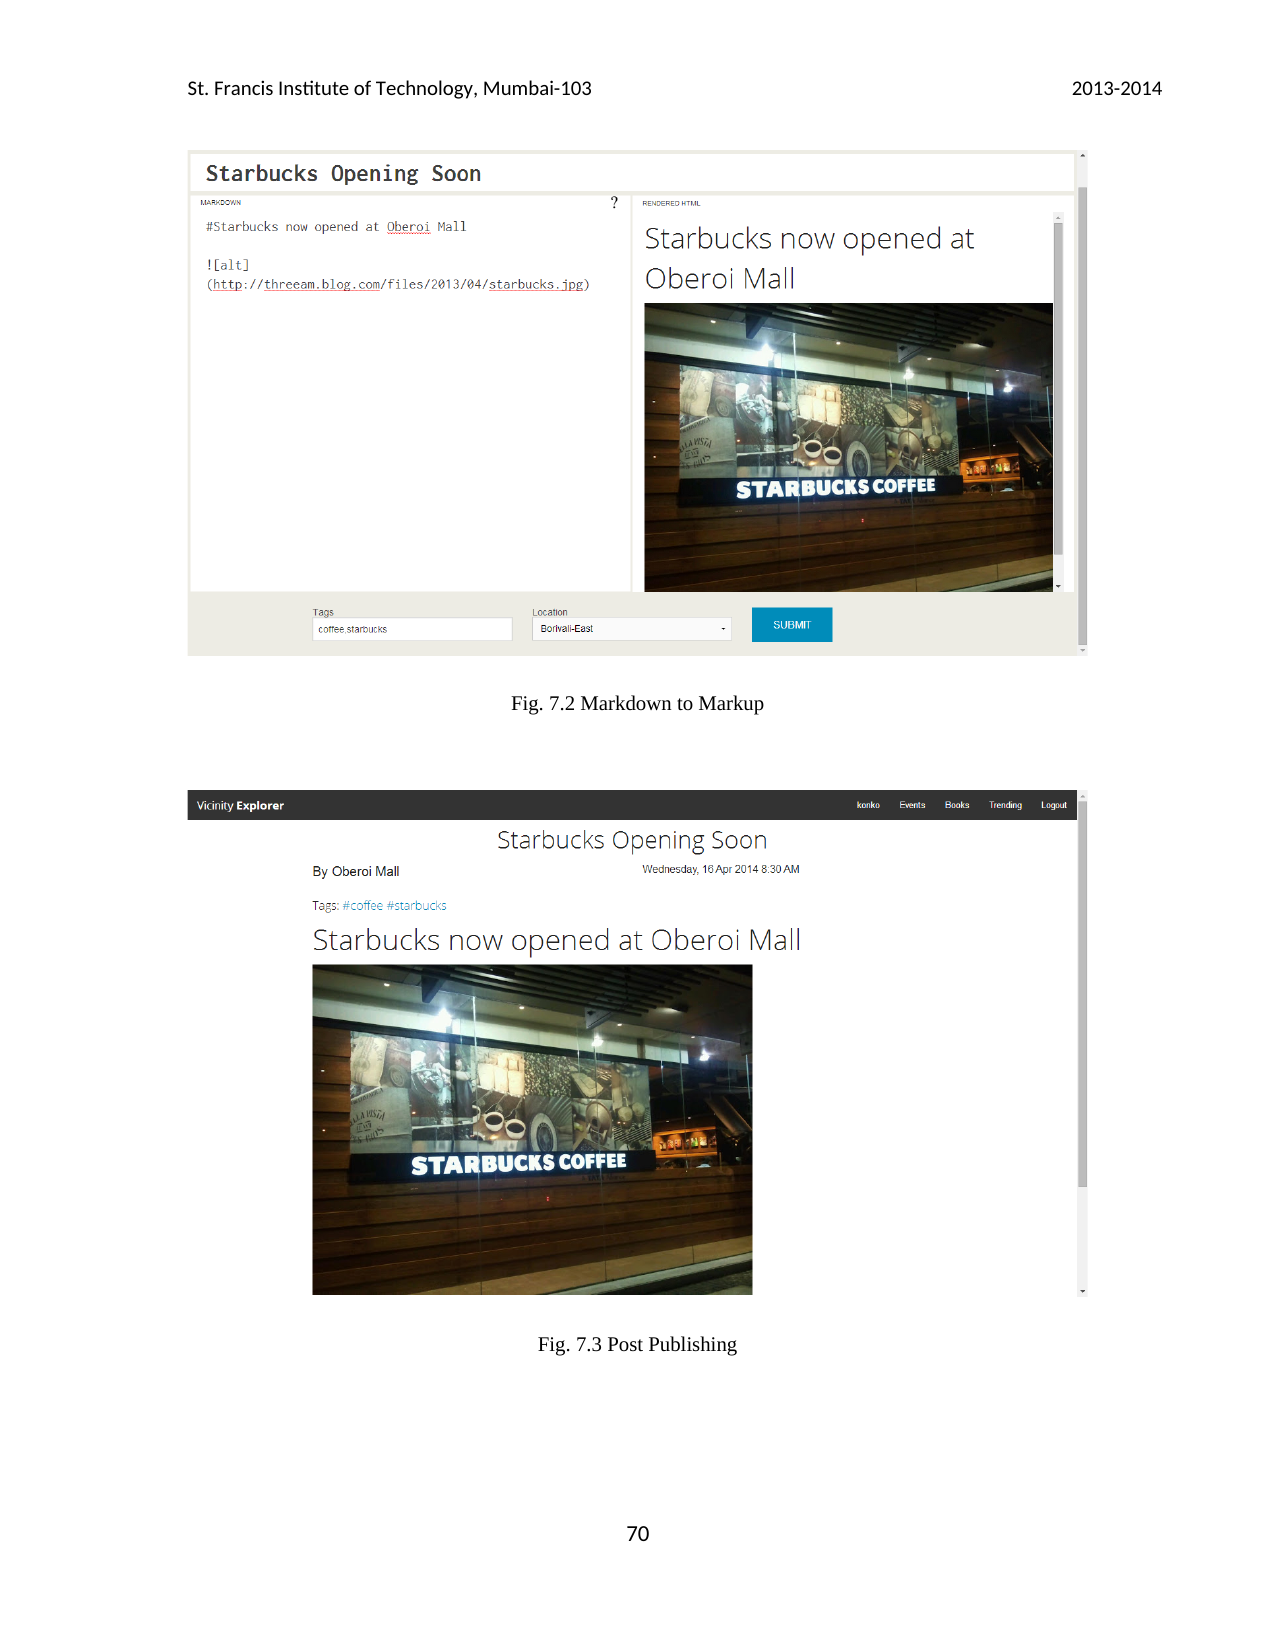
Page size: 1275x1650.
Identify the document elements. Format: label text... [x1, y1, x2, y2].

text Fig. 7.3 Post Publishing [187, 1332, 1087, 1356]
picture [187, 790, 1088, 1297]
text Fig. 7.2 Markdown to Markup [187, 691, 1087, 715]
picture [187, 150, 1088, 656]
